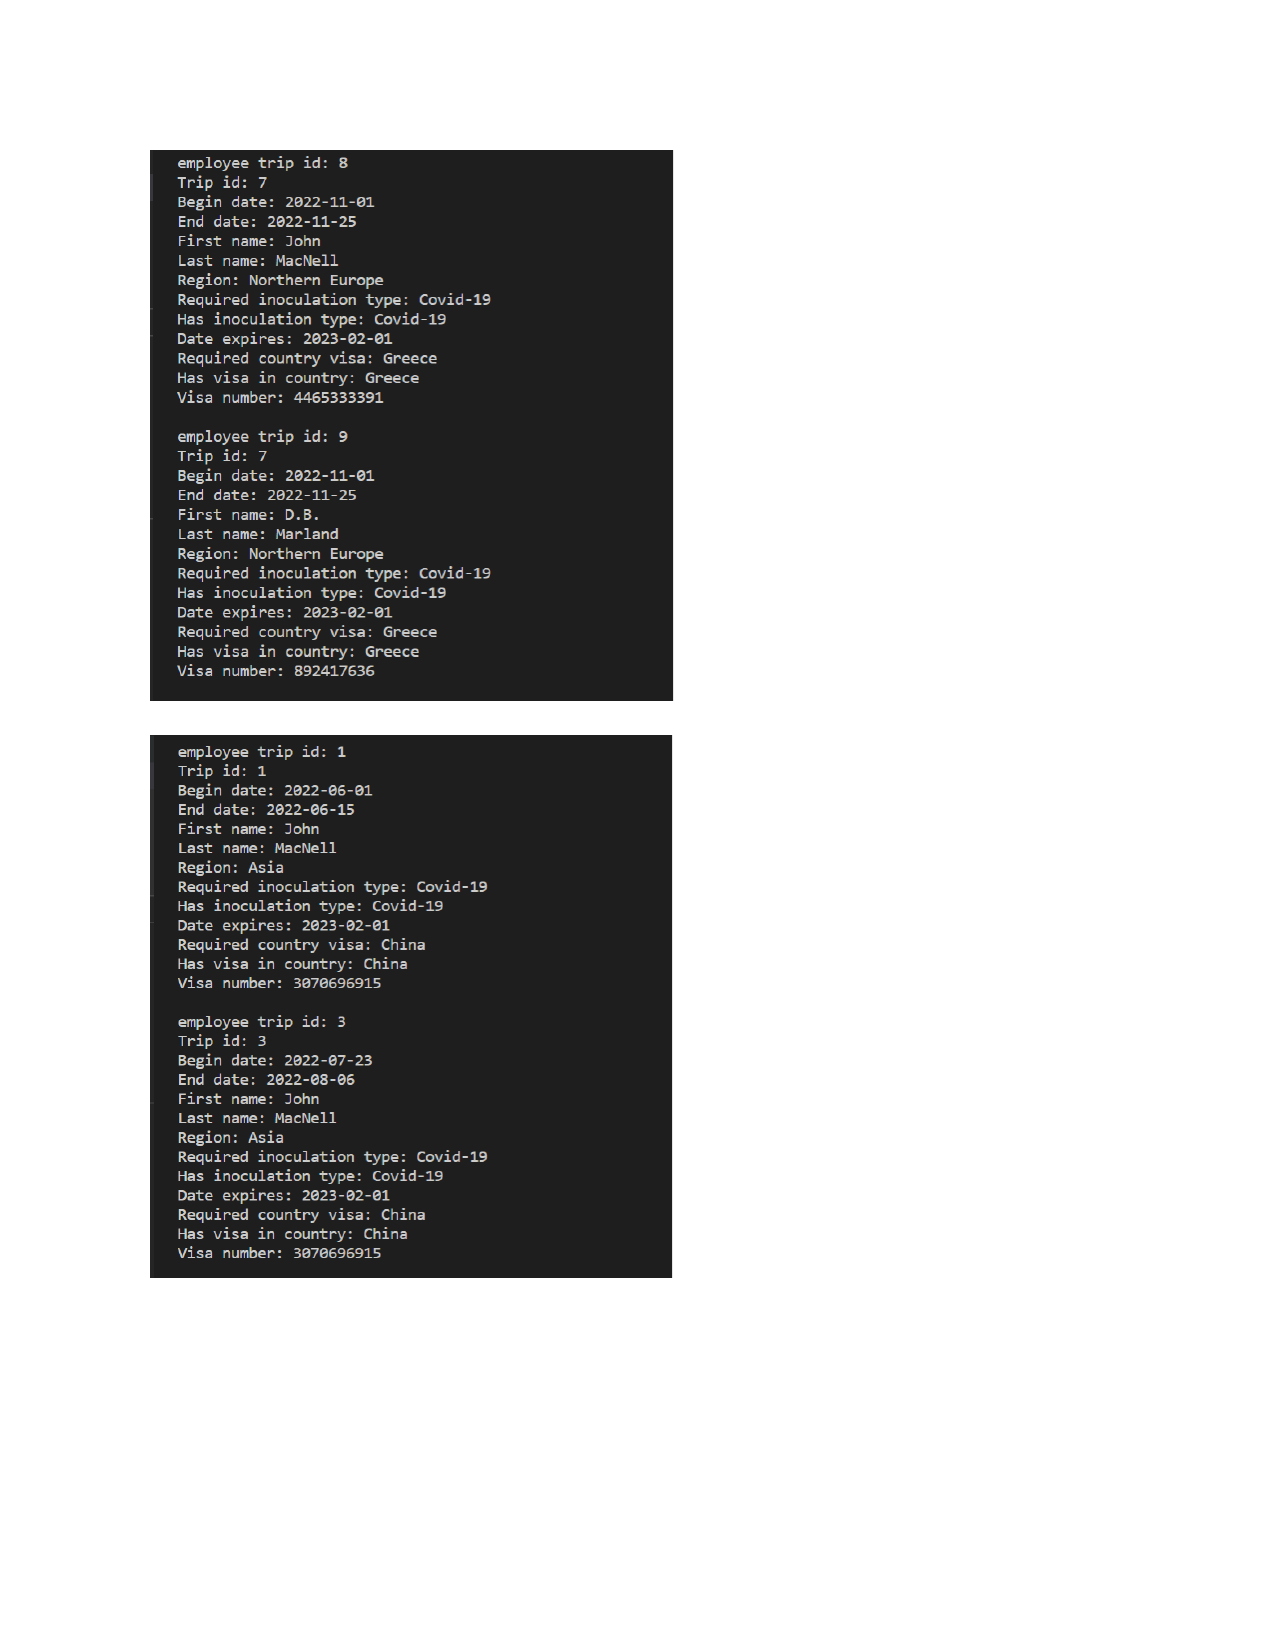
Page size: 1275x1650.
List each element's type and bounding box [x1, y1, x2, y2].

picture [150, 735, 673, 1278]
picture [150, 150, 674, 701]
